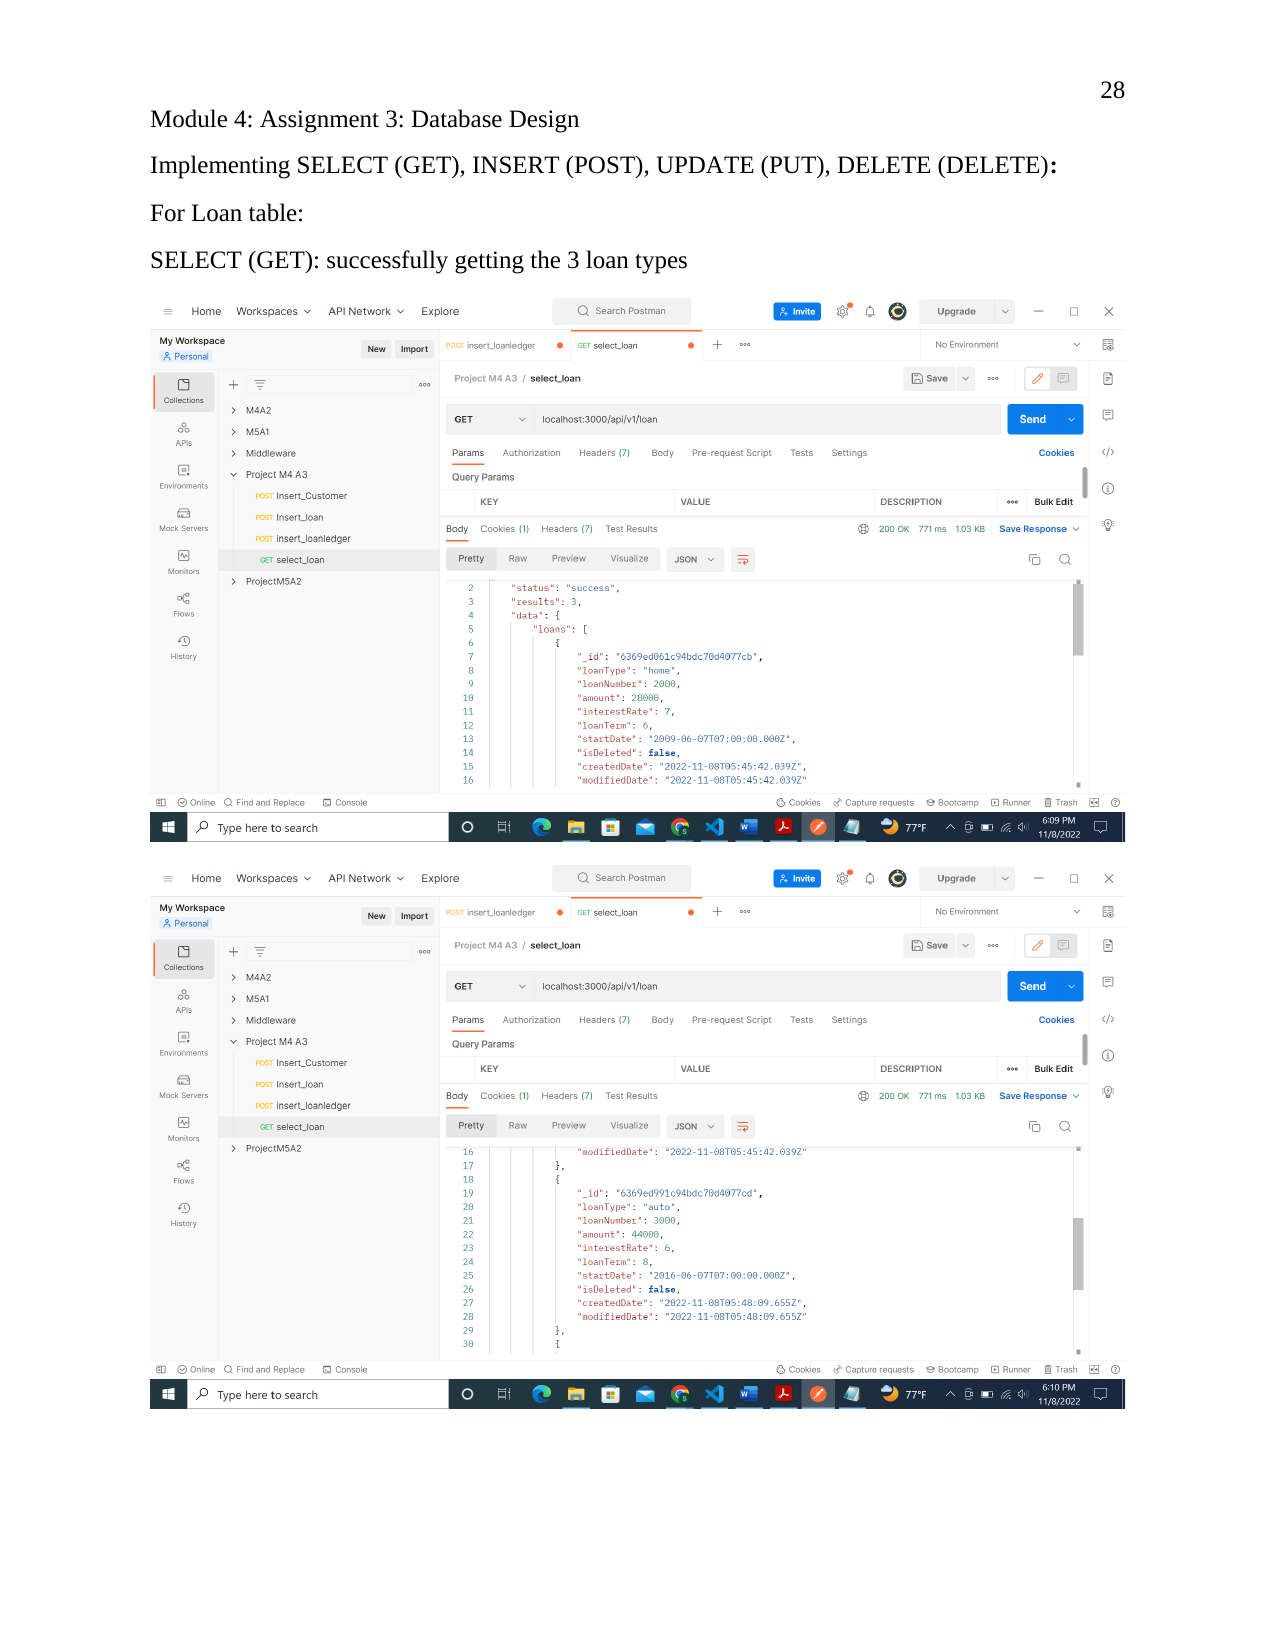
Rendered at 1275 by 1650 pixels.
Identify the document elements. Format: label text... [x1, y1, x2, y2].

text Implementing SELECT (GET), INSERT (POST), UPDATE (PUT), DELETE (DELETE): [150, 150, 1125, 179]
text For Loan table: [150, 198, 1125, 226]
text SELECT (GET): successfully getting the 3 loan types [150, 245, 1125, 274]
picture [150, 293, 1125, 842]
picture [150, 860, 1125, 1409]
